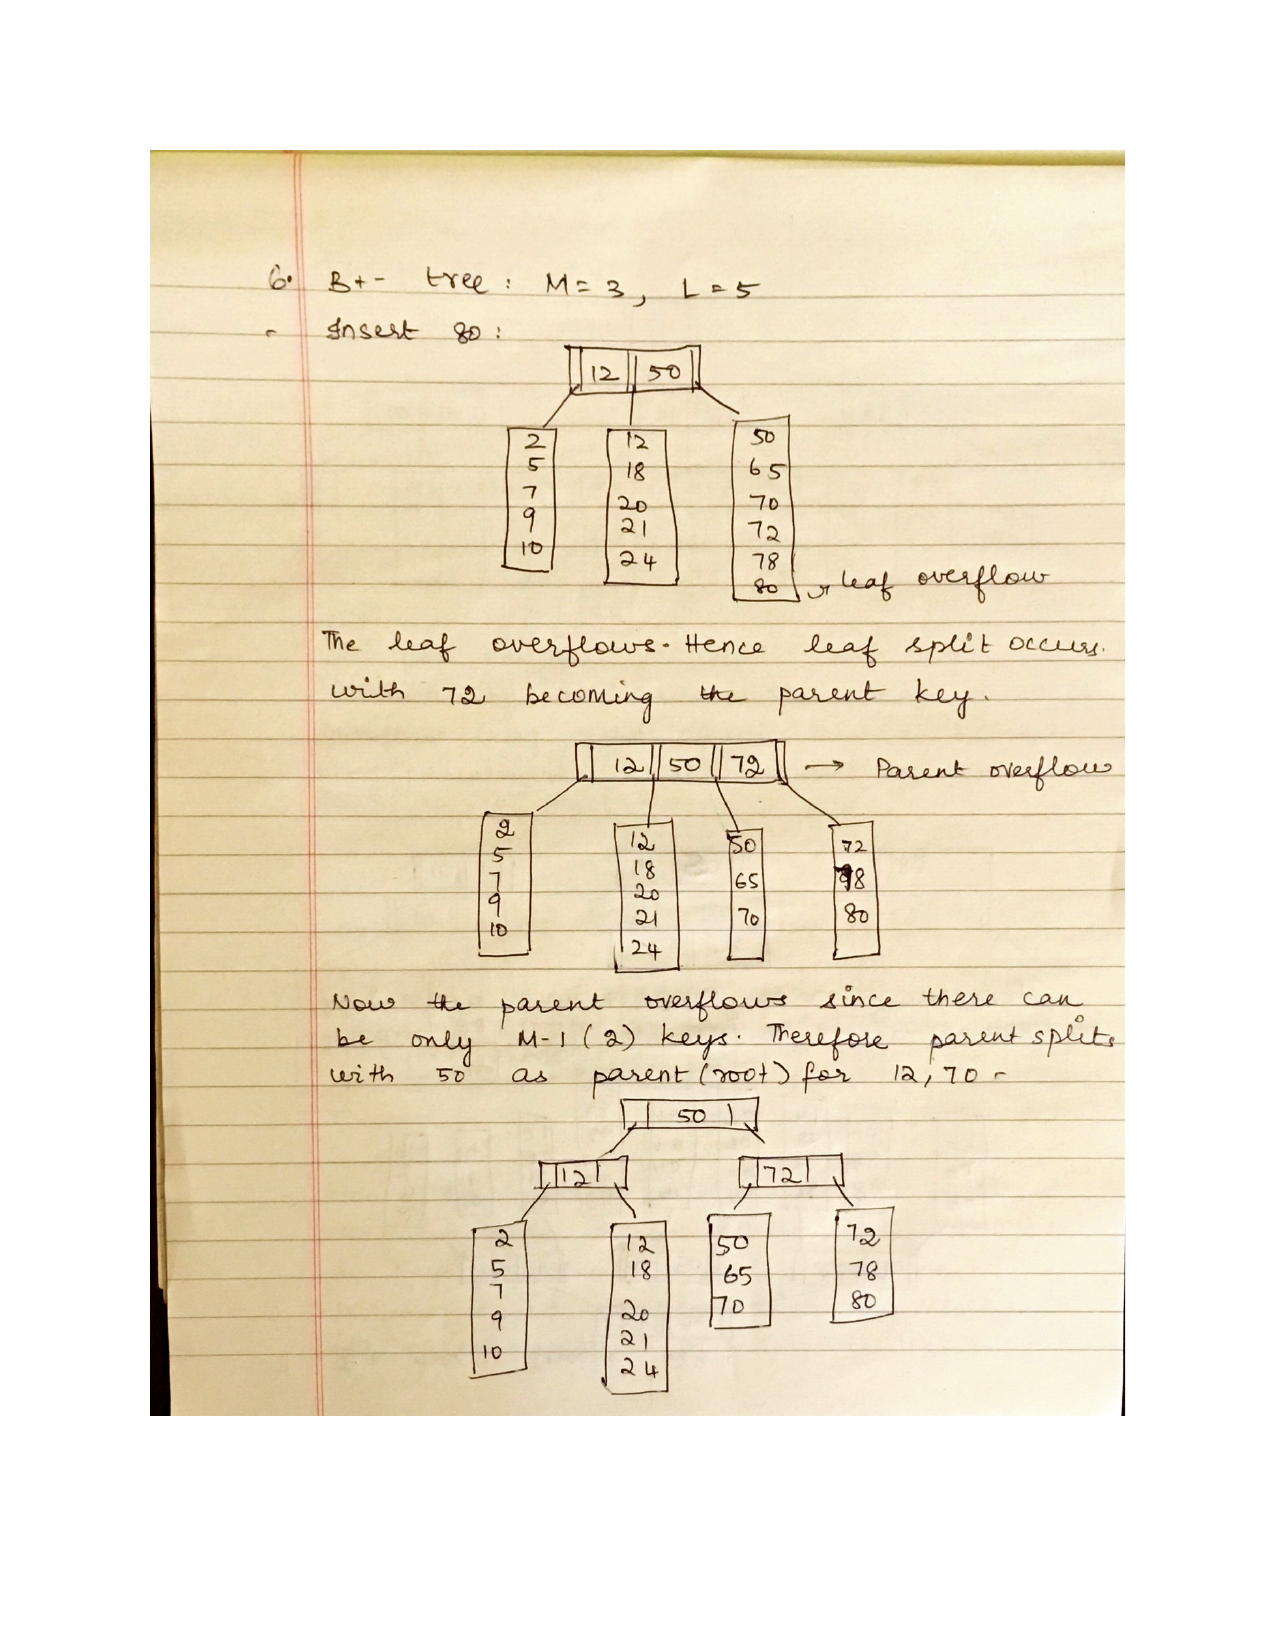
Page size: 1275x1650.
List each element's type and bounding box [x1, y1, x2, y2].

picture [150, 150, 1125, 1416]
